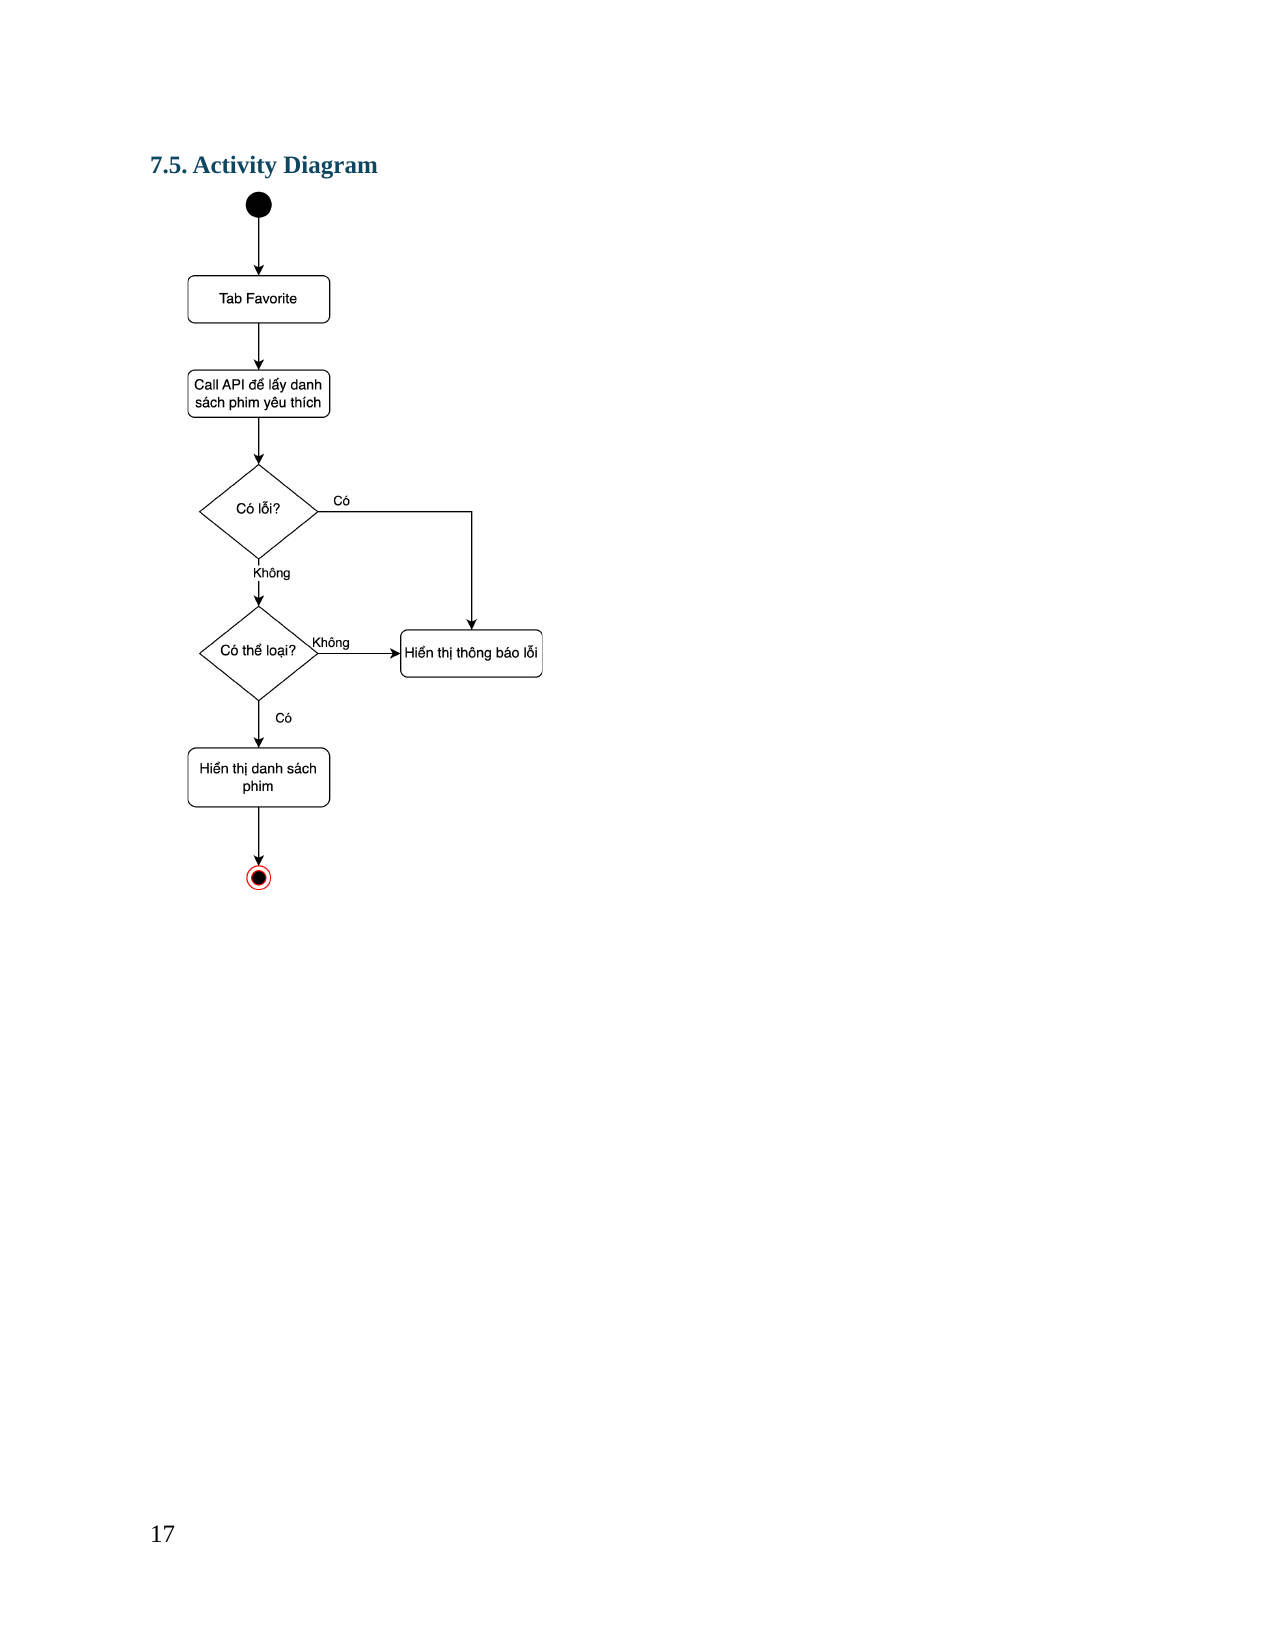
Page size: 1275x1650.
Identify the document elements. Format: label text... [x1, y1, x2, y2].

picture [187, 191, 543, 890]
subtitle 7.5. Activity Diagram [150, 150, 1125, 179]
